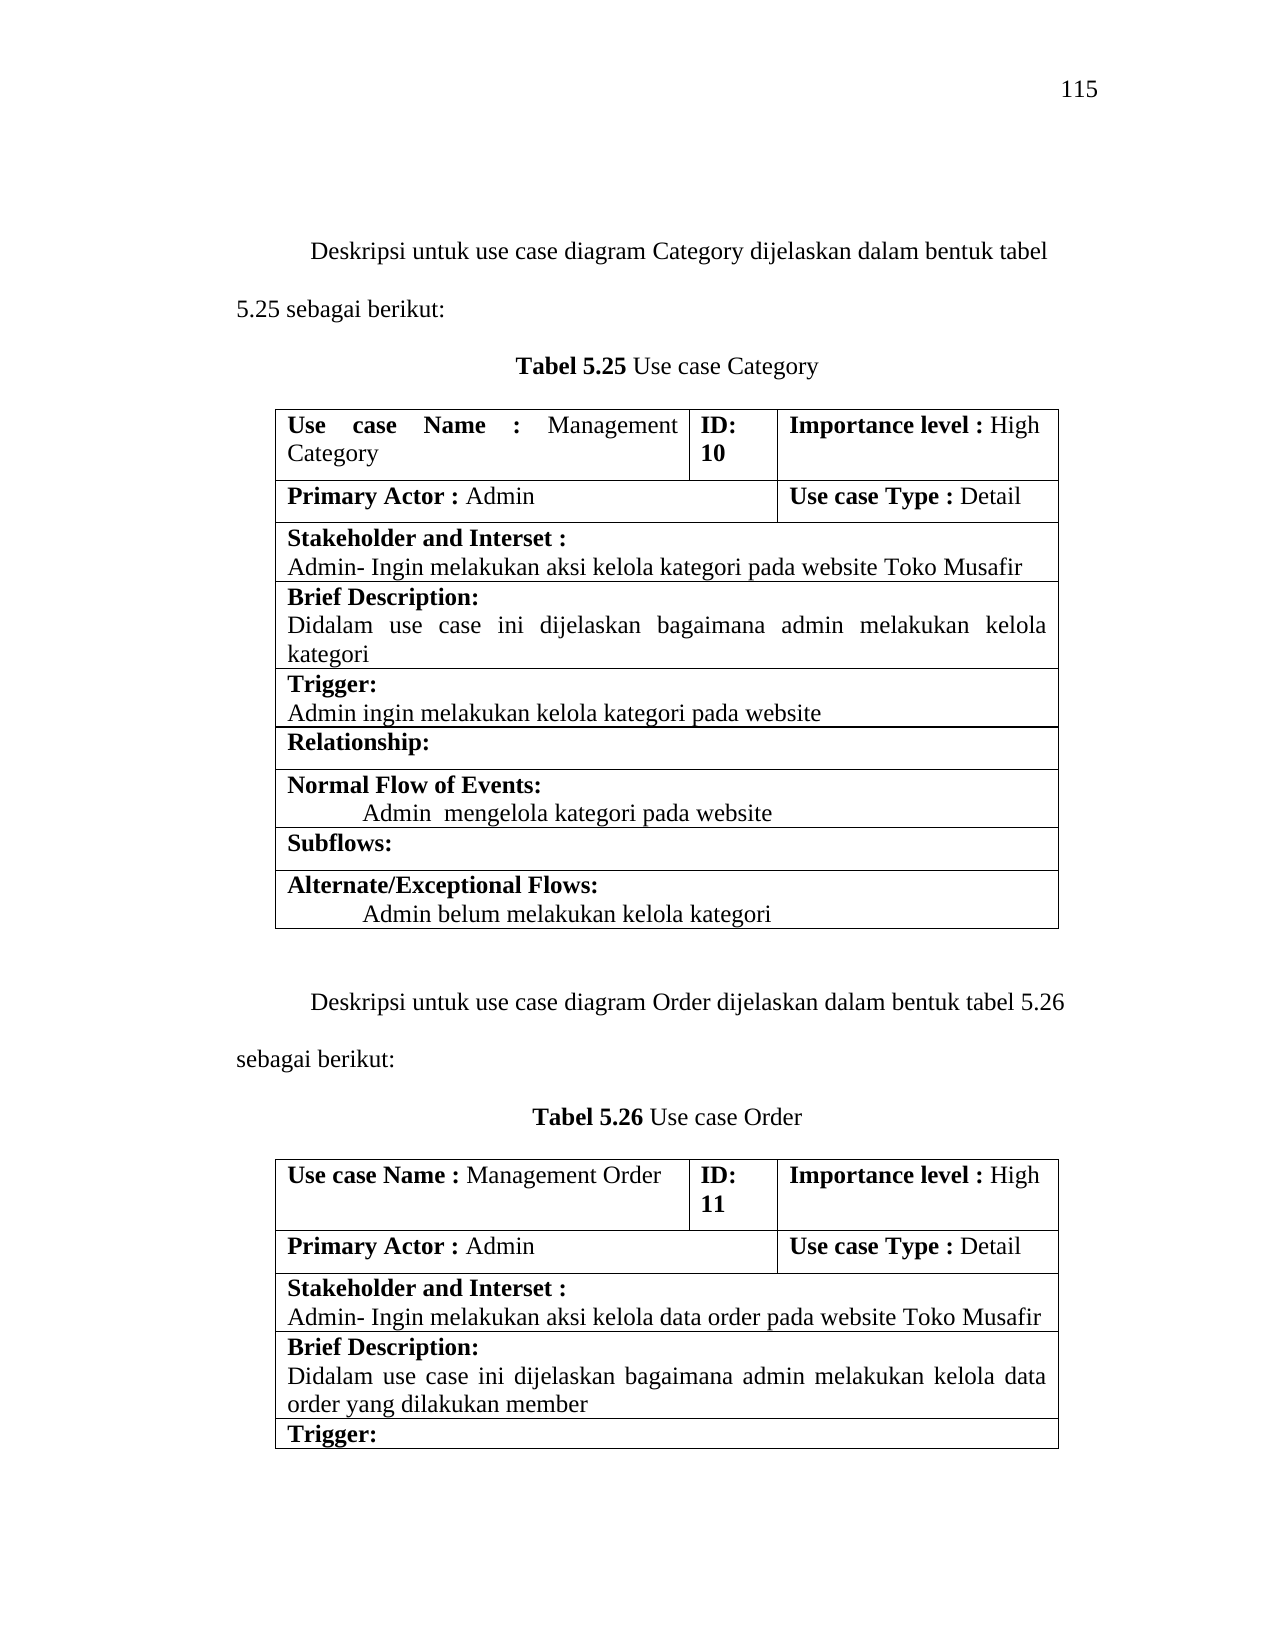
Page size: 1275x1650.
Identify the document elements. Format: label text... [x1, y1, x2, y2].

table_cell Stakeholder and Interset : Admin- Ingin melakukan aksi kelola data order pada website Toko Musafir [276, 1274, 1058, 1331]
table_cell Subflows: [276, 828, 1058, 869]
table_cell Brief Description: Didalam use case ini dijelaskan bagaimana admin melakukan kelola data order yang dilakukan member [276, 1332, 1058, 1418]
table_cell Primary Actor : Admin [276, 1231, 777, 1272]
table_header ID: 11 [690, 1160, 777, 1230]
table_header Importance level : High [778, 410, 1058, 480]
text Tabel 5.26 Use case Order [236, 1102, 1098, 1130]
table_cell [276, 1419, 1058, 1448]
table_cell Trigger: Admin ingin melakukan kelola kategori pada website [276, 669, 1058, 726]
text Tabel 5.25 Use case Category [236, 351, 1098, 380]
table_header Use case Name : Management Order [276, 1160, 689, 1230]
table_cell Normal Flow of Events: Admin mengelola kategori pada website [276, 770, 1058, 827]
table_header ID: 10 [690, 410, 777, 480]
table_header Importance level : High [778, 1160, 1058, 1230]
table_cell Use case Type : Detail [778, 1231, 1058, 1272]
table_cell Primary Actor : Admin [276, 481, 777, 522]
table_cell Relationship: [276, 728, 1058, 769]
table_cell Brief Description: Didalam use case ini dijelaskan bagaimana admin melakukan kelola kategori [276, 582, 1058, 668]
table_cell Stakeholder and Interset : Admin- Ingin melakukan aksi kelola kategori pada website Toko Musafir [276, 523, 1058, 581]
text Deskripsi untuk use case diagram Order dijelaskan dalam bentuk tabel 5.26 sebagai berikut: [236, 987, 1098, 1073]
table_header Use case Name : Management Category [276, 410, 689, 480]
text Deskripsi untuk use case diagram Category dijelaskan dalam bentuk tabel 5.25 sebagai berikut: [236, 236, 1098, 322]
table_cell Use case Type : Detail [778, 481, 1058, 522]
table_cell Alternate/Exceptional Flows: Admin belum melakukan kelola kategori [276, 871, 1058, 928]
